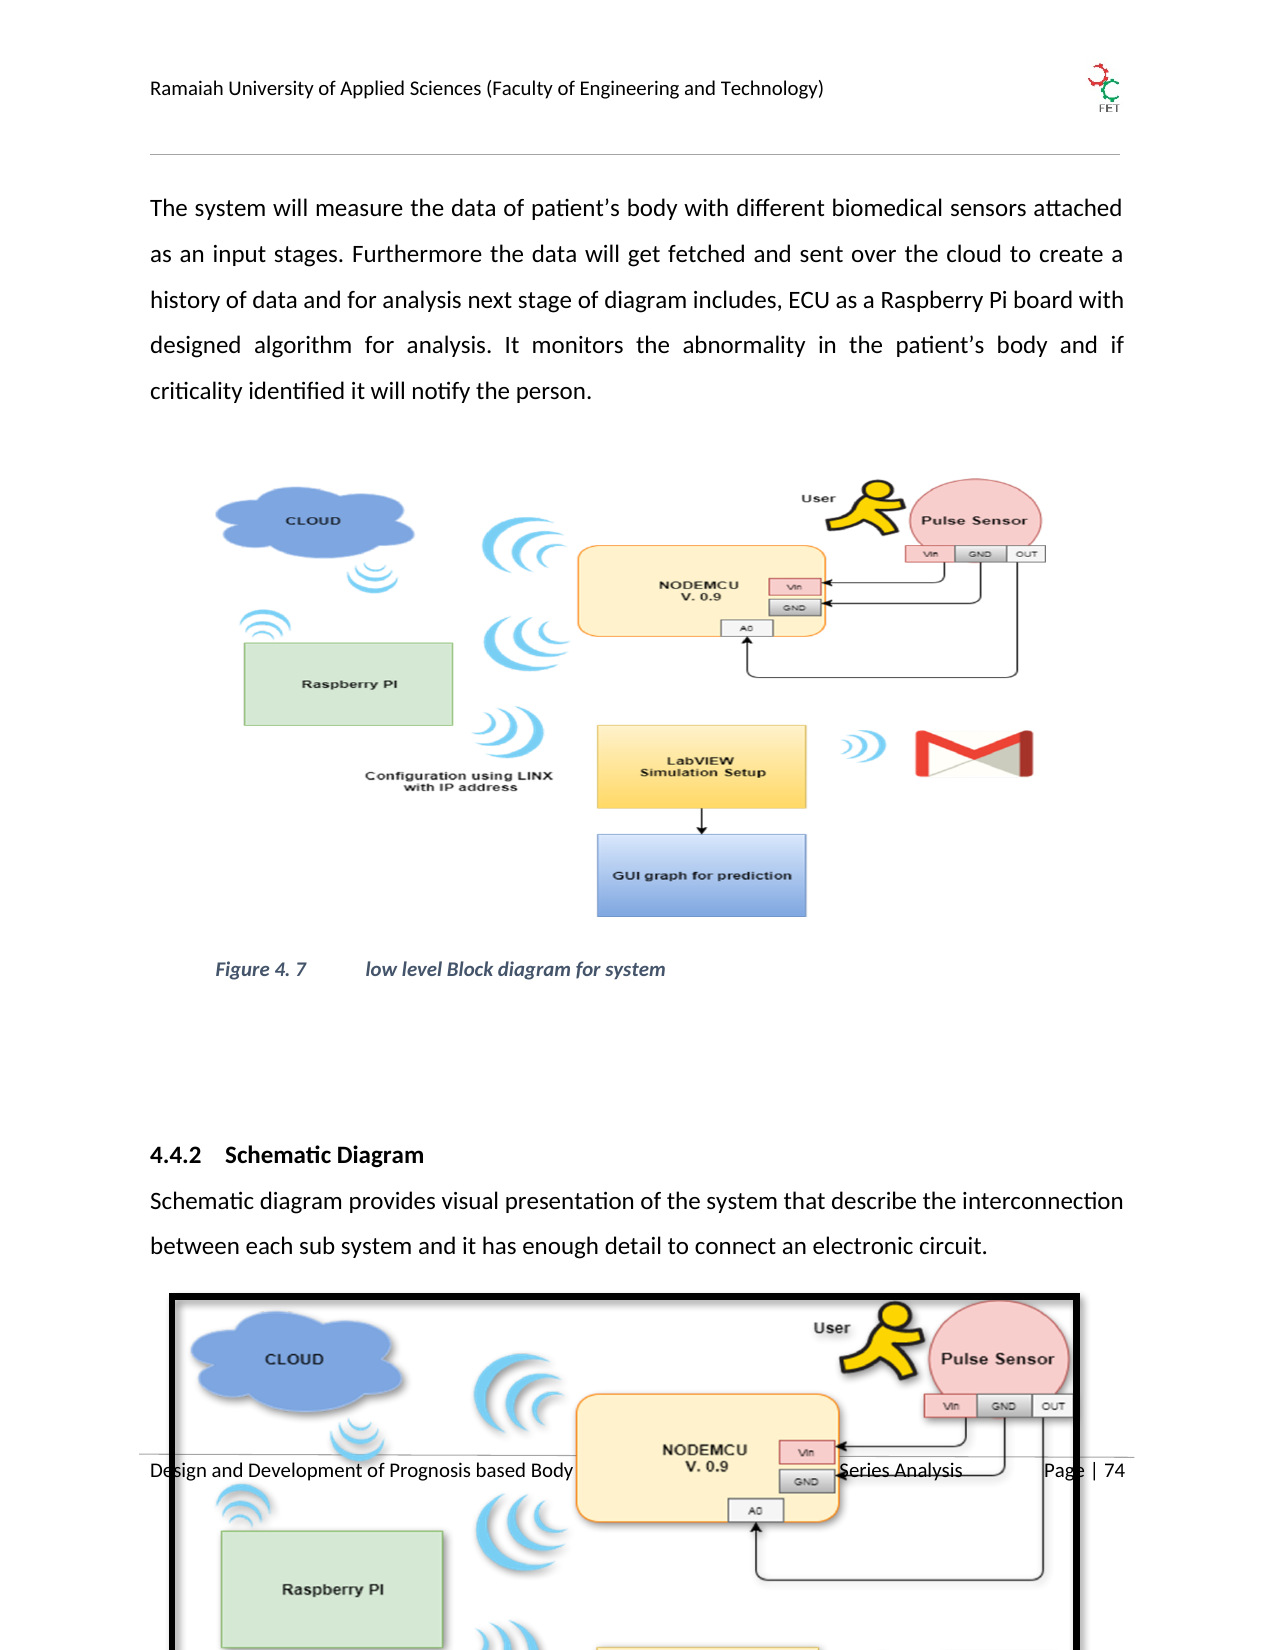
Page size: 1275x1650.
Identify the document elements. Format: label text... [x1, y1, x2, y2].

text The system will measure the data of patient’s body with different biomedical sensors attached as an input stages. Furthermore the data will get fetched and sent over the cloud to create a history of data and for analysis next stage of diagram includes, ECU as a Raspberry Pi board with designed algorithm for analysis. It monitors the abnormality in the patient’s body and if criticality identified it will notify the person. [150, 192, 1125, 406]
picture [201, 478, 1046, 917]
subtitle 4.4.2 Schematic Diagram [150, 1139, 1125, 1169]
picture [175, 1300, 1073, 1650]
picture [1084, 57, 1125, 118]
text Schematic diagram provides visual presentation of the system that describe the interconnection between each sub system and it has enough detail to connect an electronic circuit. [150, 1185, 1125, 1261]
